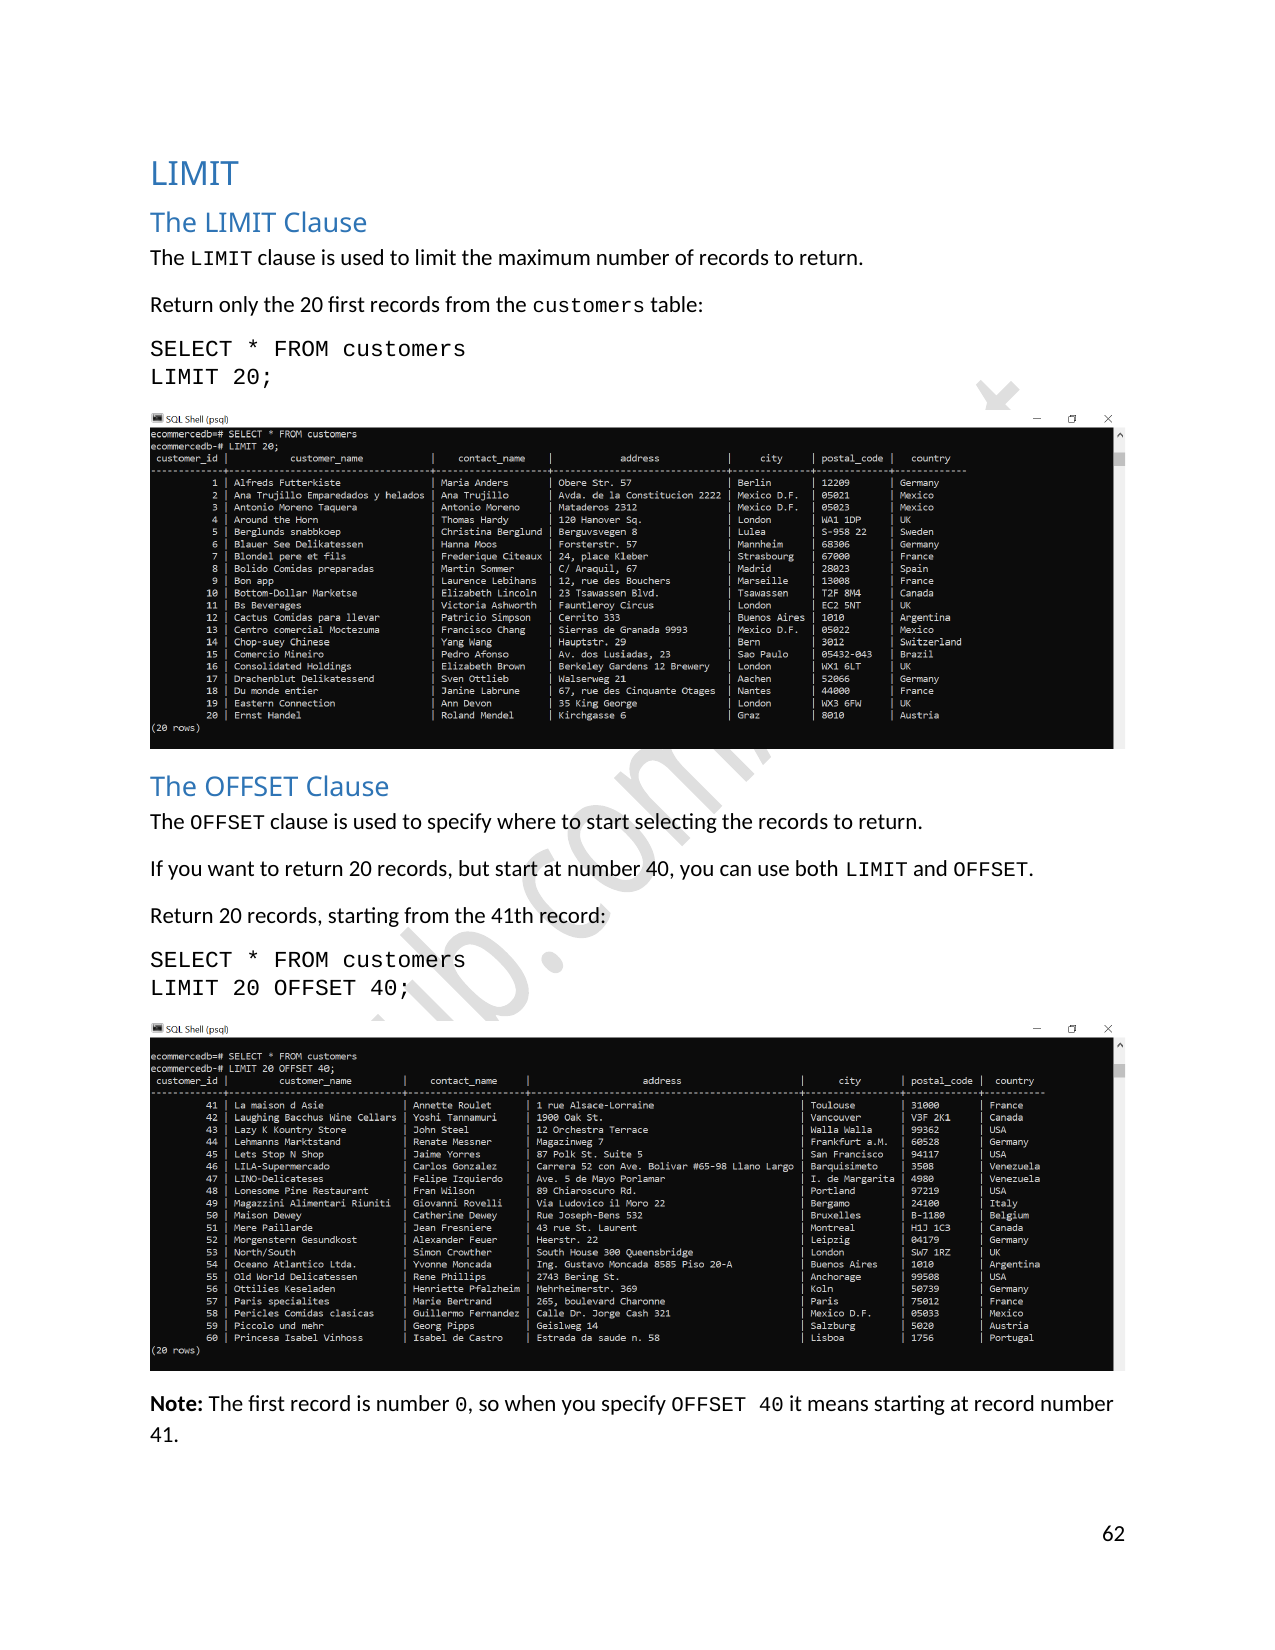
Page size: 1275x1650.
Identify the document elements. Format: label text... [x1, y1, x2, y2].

text The LIMIT clause is used to limit the maximum number of records to return. [150, 243, 1125, 271]
text If you want to return 20 records, but start at number 40, you can use both LIMIT and OFFSET. [150, 854, 1125, 883]
subtitle The LIMIT Clause [150, 203, 1125, 240]
picture [150, 1021, 1125, 1371]
text Return only the 20 first records from the customers table: [150, 290, 1125, 319]
text Note: The first record is number 0, so when you specify OFFSET 40 it means starting at record number 41. [150, 1389, 1125, 1448]
text SELECT * FROM customers LIMIT 20; [150, 338, 1125, 392]
subtitle The OFFSET Clause [150, 767, 1125, 804]
text Return 20 records, starting from the 41th record: [150, 902, 1125, 929]
picture [150, 410, 1125, 749]
text SELECT * FROM customers LIMIT 20 OFFSET 40; [150, 948, 1125, 1002]
subtitle LIMIT [150, 150, 1125, 195]
text The OFFSET clause is used to specify where to start selecting the records to return. [150, 807, 1125, 835]
